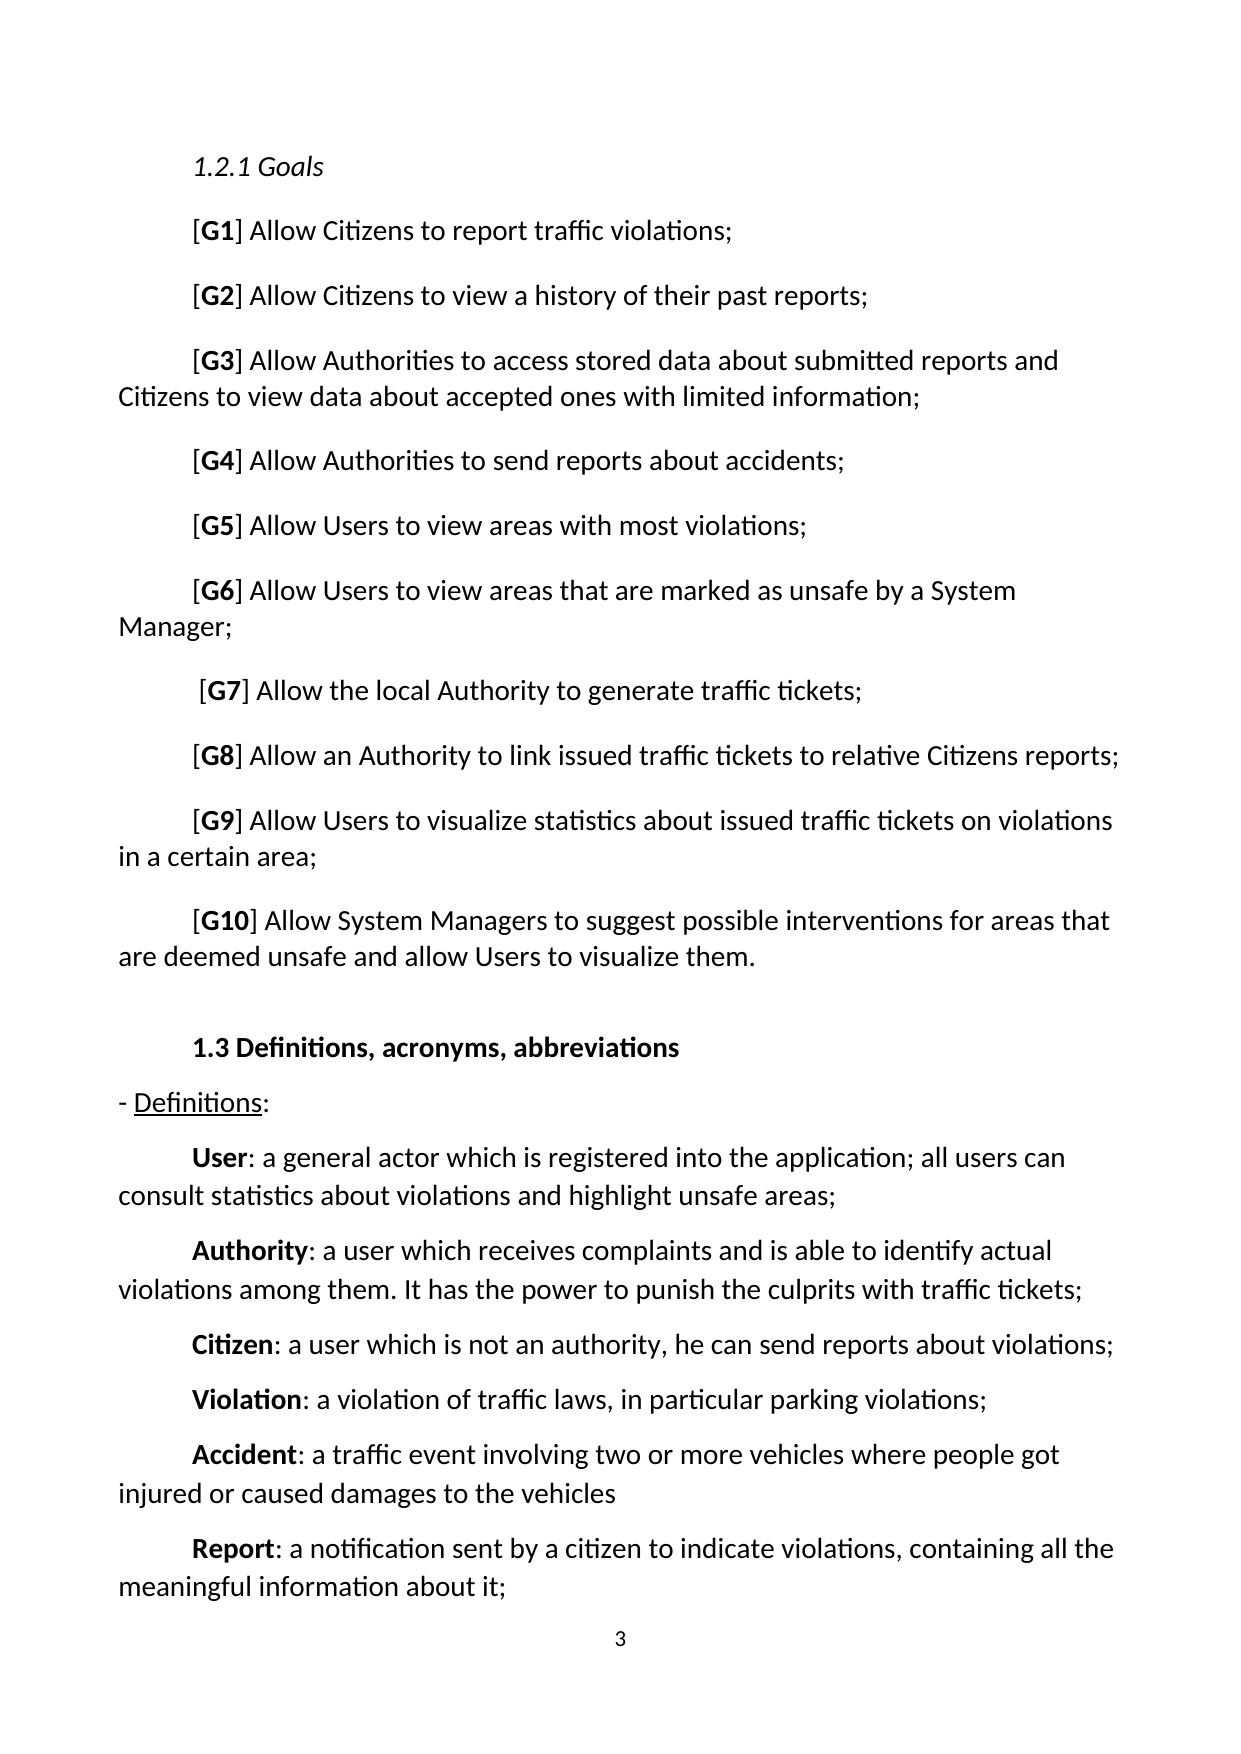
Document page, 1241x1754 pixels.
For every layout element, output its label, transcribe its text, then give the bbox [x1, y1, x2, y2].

text [G3] Allow Authorities to access stored data about submitted reports and Citizens to view data about accepted ones with limited information; [118, 342, 1122, 413]
text Citizen: a user which is not an authority, he can send reports about violations; [118, 1326, 1122, 1362]
text [G8] Allow an Authority to link issued traffic tickets to relative Citizens reports; [118, 737, 1122, 773]
text [G1] Allow Citizens to report traffic violations; [118, 212, 1122, 248]
text [G5] Allow Users to view areas with most violations; [118, 507, 1122, 543]
text Accident: a traffic event involving two or more vehicles where people got injured or caused damages to the vehicles [118, 1436, 1122, 1510]
text Violation: a violation of traffic laws, in particular parking violations; [118, 1381, 1122, 1417]
text [G4] Allow Authorities to send reports about accidents; [118, 442, 1122, 478]
text [G2] Allow Citizens to view a history of their past reports; [118, 277, 1122, 313]
text Report: a notification sent by a citizen to indicate violations, containing all the meaningful information about it; [118, 1530, 1122, 1604]
text - Definitions: [118, 1084, 1122, 1119]
text 1.3 Definitions, acronyms, abbreviations [118, 1029, 1122, 1064]
text User: a general actor which is registered into the application; all users can consult statistics about violations and highlight unsafe areas; [118, 1139, 1122, 1213]
text [G10] Allow System Managers to suggest possible interventions for areas that are deemed unsafe and allow Users to visualize them. [118, 902, 1122, 974]
text 1.2.1 Goals [118, 148, 1122, 183]
text [G9] Allow Users to visualize statistics about issued traffic tickets on violations in a certain area; [118, 802, 1122, 873]
text [G6] Allow Users to view areas that are marked as unsafe by a System Manager; [118, 572, 1122, 643]
text [G7] Allow the local Authority to generate traffic tickets; [118, 672, 1122, 708]
text Authority: a user which receives complaints and is able to identify actual violations among them. It has the power to punish the culprits with traffic tickets; [118, 1232, 1122, 1307]
